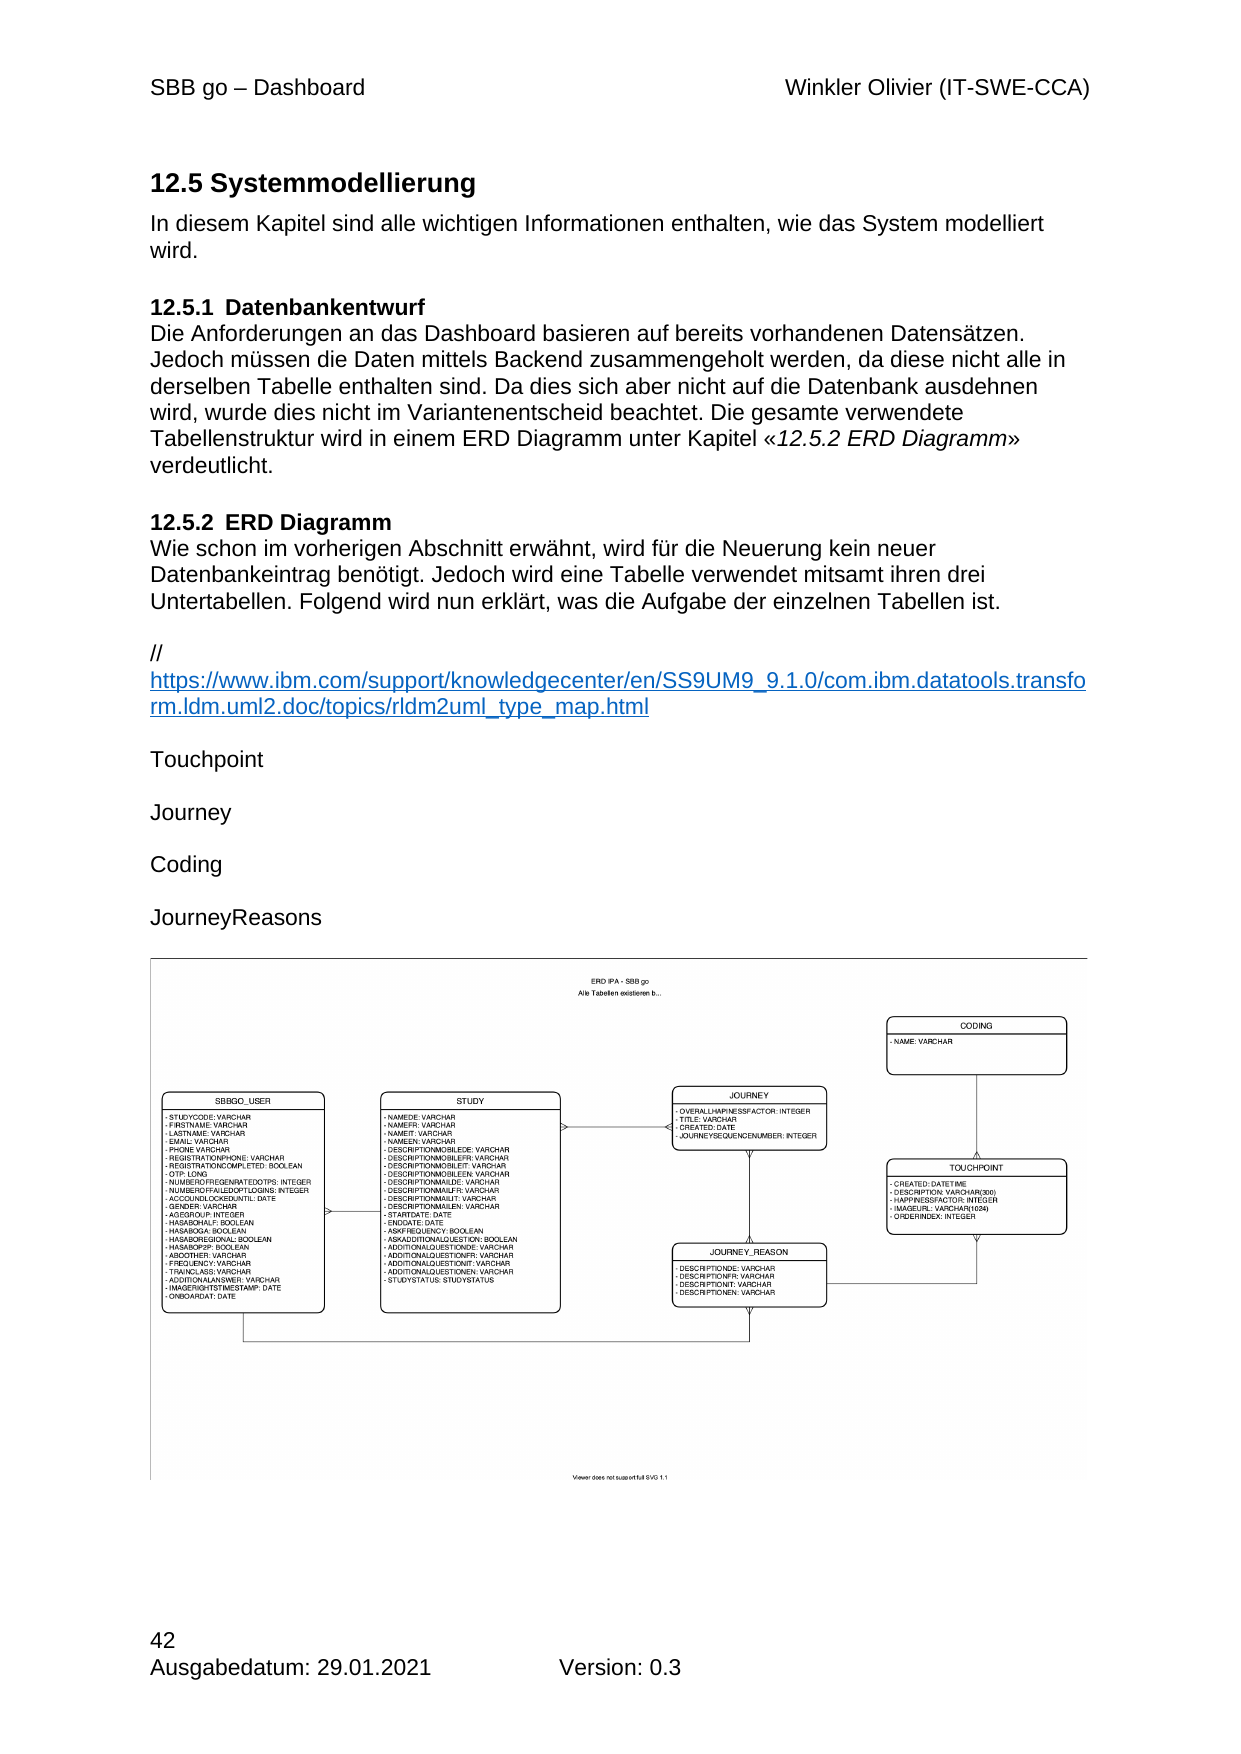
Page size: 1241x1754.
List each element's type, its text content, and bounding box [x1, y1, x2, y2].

text Coding [150, 851, 1090, 878]
text Touchpoint [150, 746, 1090, 772]
subtitle ERD Diagramm [150, 509, 1090, 535]
text // https://www.ibm.com/support/knowledgecenter/en/SS9UM9_9.1.0/com.ibm.datatools.transform.ldm.uml2.doc/topics/rldm2uml_type_map.html [150, 640, 1090, 719]
text JourneyReasons [150, 904, 1090, 930]
text In diesem Kapitel sind alle wichtigen Informationen enthalten, wie das System modelliert wird. [150, 210, 1090, 263]
subtitle Datenbankentwurf [150, 294, 1090, 320]
text Journey [150, 798, 1090, 825]
subtitle Systemmodellierung [150, 167, 1090, 198]
text Die Anforderungen an das Dashboard basieren auf bereits vorhandenen Datensätzen. Jedoch müssen die Daten mittels Backend zusammengeholt werden, da diese nicht alle in derselben Tabelle enthalten sind. Da dies sich aber nicht auf die Datenbank ausdehnen wird, wurde dies nicht im Variantenentscheid beachtet. Die gesamte verwendete Tabellenstruktur wird in einem ERD Diagramm unter Kapitel «12.5.2 ERD Diagramm» verdeutlicht. [150, 320, 1090, 478]
text Wie schon im vorherigen Abschnitt erwähnt, wird für die Neuerung kein neuer Datenbankeintrag benötigt. Jedoch wird eine Tabelle verwendet mitsamt ihren drei Untertabellen. Folgend wird nun erklärt, was die Aufgabe der einzelnen Tabellen ist. [150, 535, 1090, 614]
picture [150, 958, 1087, 1480]
